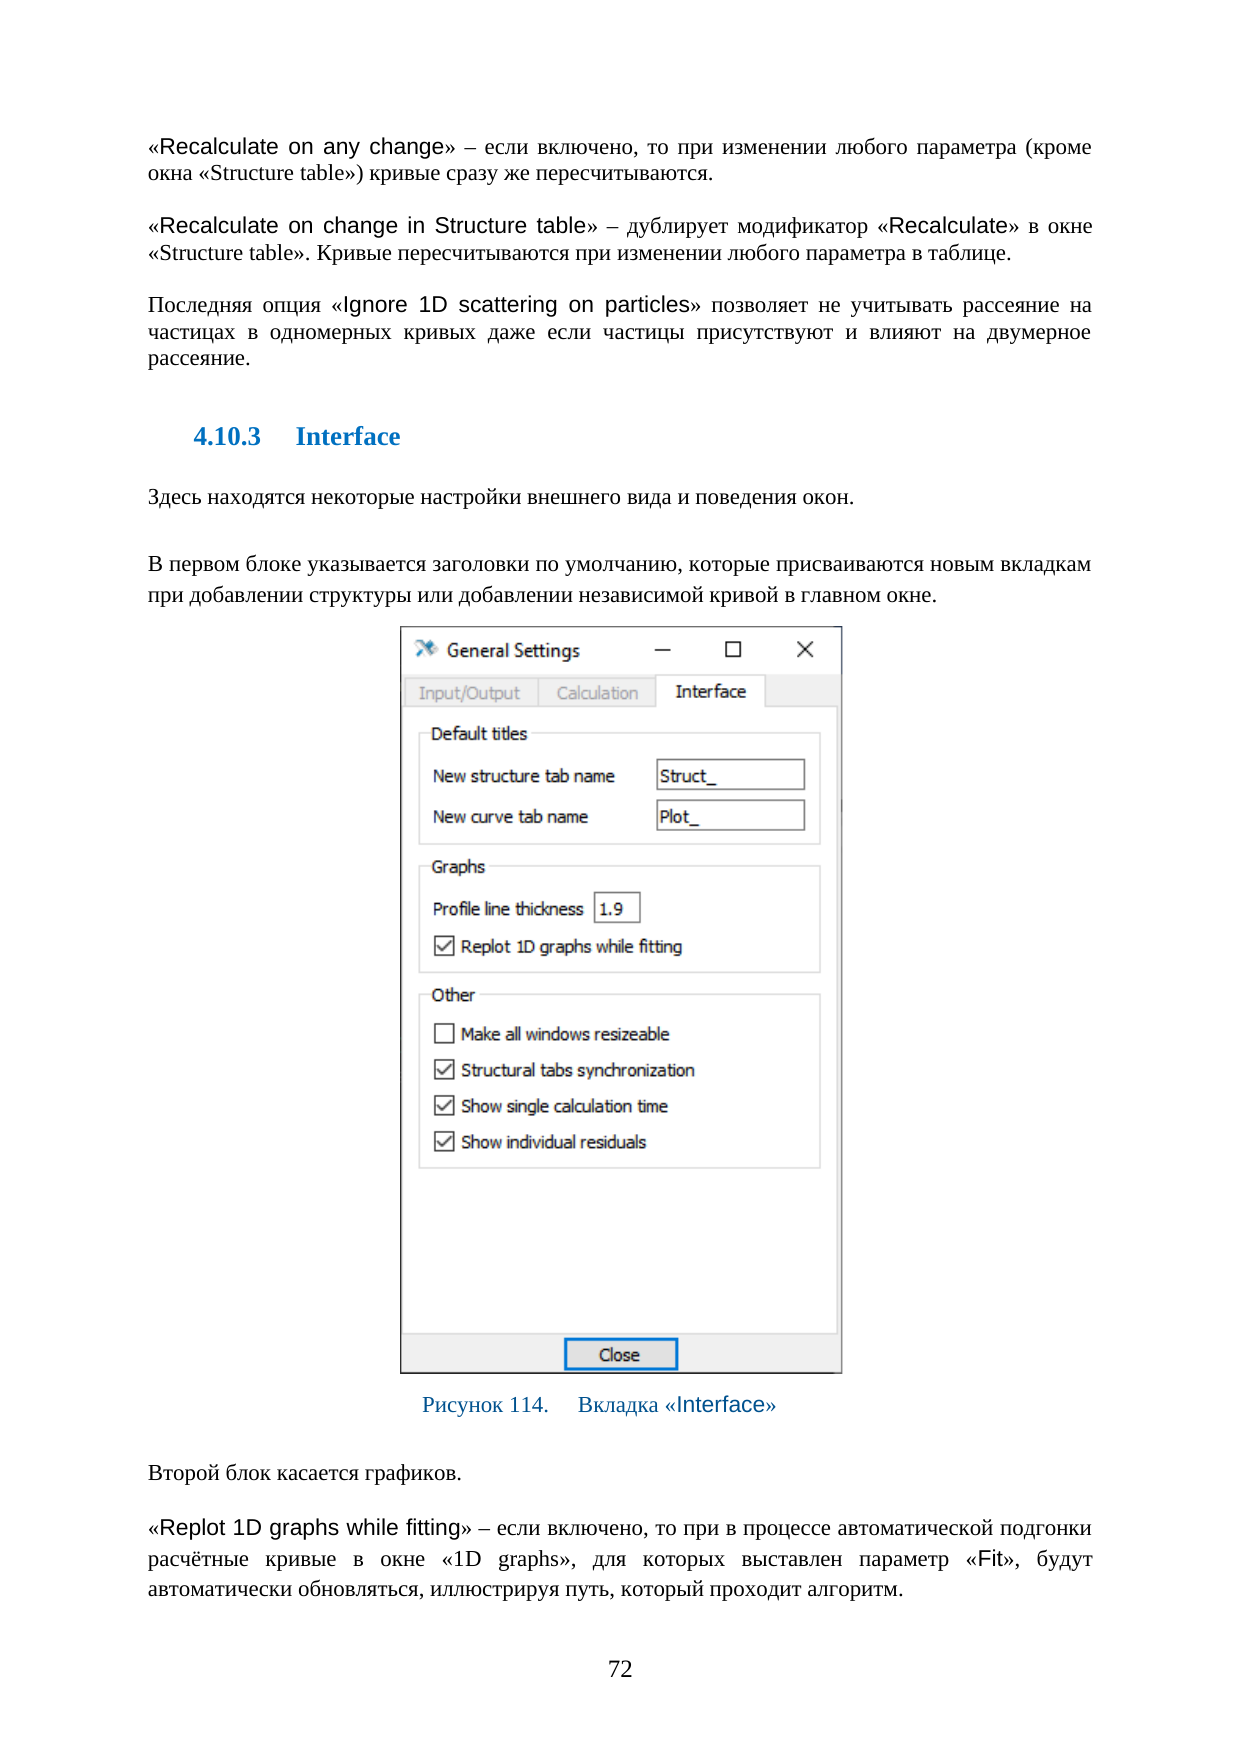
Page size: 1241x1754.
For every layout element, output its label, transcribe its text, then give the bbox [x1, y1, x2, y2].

picture [400, 626, 843, 1374]
text «Replot 1D graphs while fitting» – если включено, то при в процессе автоматической подгонки расчётные кривые в окне «1D graphs», для которых выставлен параметр «Fit», будут автоматически обновляться, иллюстрируя путь, который проходит алгоритм. [148, 1514, 1093, 1601]
subtitle Interface [193, 420, 1093, 452]
text Здесь находятся некоторые настройки внешнего вида и поведения окон. [148, 483, 1093, 509]
text «Recalculate on any change» – если включено, то при изменении любого параметра (кроме окна «Structure table») кривые сразу же пересчитываются. [148, 133, 1093, 186]
text Последняя опция «Ignore 1D scattering on particles» позволяет не учитывать рассеяние на частицах в одномерных кривых даже если частицы присутствуют и влияют на двумерное рассеяние. [148, 291, 1093, 370]
text «Recalculate on change in Structure table» – дублирует модификатор «Recalculate» в окне «Structure table». Кривые пересчитываются при изменении любого параметра в таблице. [148, 212, 1093, 265]
text Второй блок касается графиков. [148, 1459, 1093, 1485]
text В первом блоке указывается заголовки по умолчанию, которые присваиваются новым вкладкам при добавлении структуры или добавлении независимой кривой в главном окне. [148, 551, 1093, 607]
